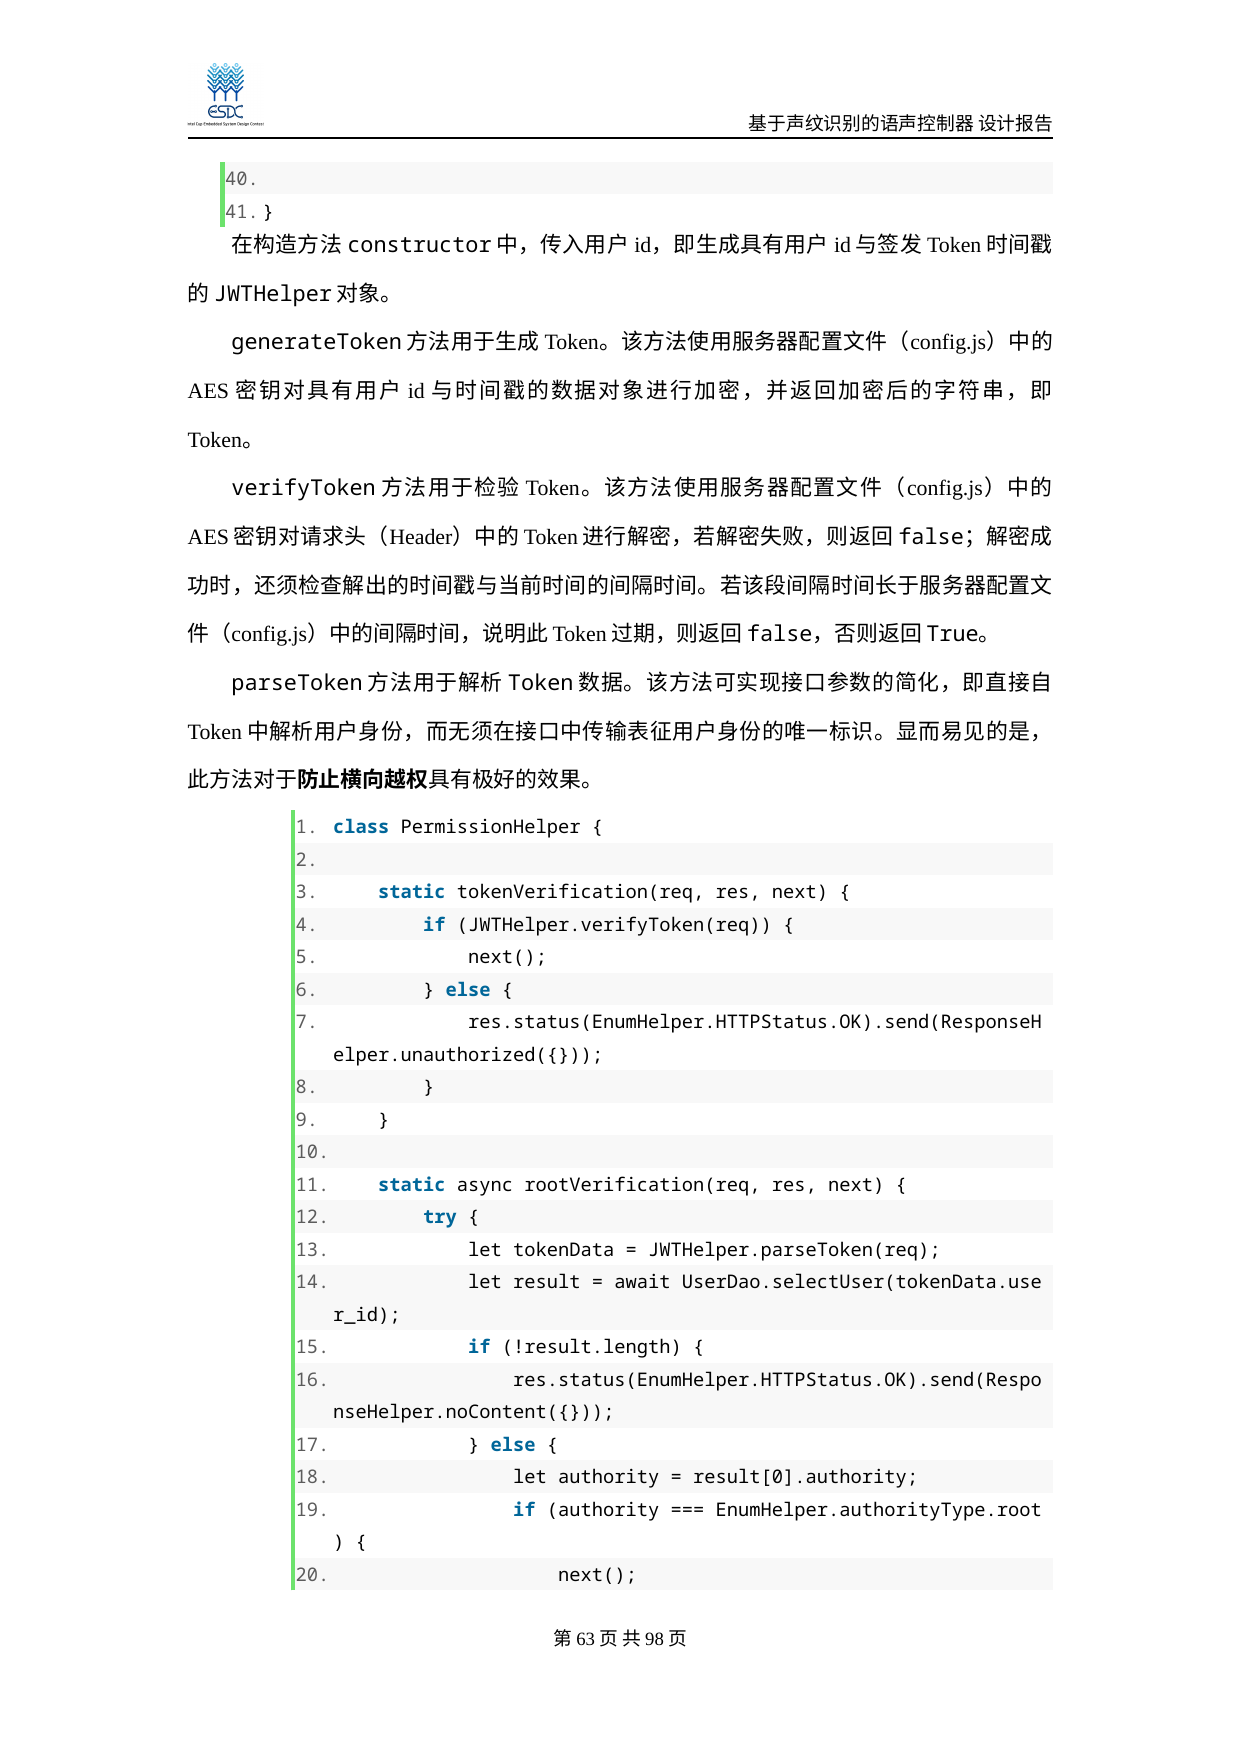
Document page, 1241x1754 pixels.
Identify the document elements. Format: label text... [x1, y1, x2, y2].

list class PermissionHelper { [295, 810, 1053, 843]
list static tokenVerification(req, res, next) { [295, 875, 1053, 908]
list res.status(EnumHelper.HTTPStatus.OK).send(ResponseHelper.noContent({})); [295, 1363, 1053, 1428]
list try { [295, 1200, 1053, 1233]
text parseToken方法用于解析Token数据。该方法可实现接口参数的简化，即直接自Token中解析用户身份，而无须在接口中传输表征用户身份的唯一标识。显而易见的是，此方法对于防止横向越权具有极好的效果。 [187, 664, 1053, 794]
list let authority = result[0].authority; [295, 1460, 1053, 1493]
picture [187, 63, 264, 126]
list if (!result.length) { [295, 1330, 1053, 1363]
list let tokenData = JWTHelper.parseToken(req); [295, 1233, 1053, 1265]
list res.status(EnumHelper.HTTPStatus.OK).send(ResponseHelper.unauthorized({})); [295, 1005, 1053, 1070]
list if (JWTHelper.verifyToken(req)) { [295, 908, 1053, 940]
text 在构造方法constructor中，传入用户id，即生成具有用户id与签发Token时间戳的JWTHelper对象。 [187, 227, 1053, 308]
list } [225, 194, 1053, 227]
text verifyToken方法用于检验Token。该方法使用服务器配置文件（config.js）中的AES密钥对请求头（Header）中的Token进行解密，若解密失败，则返回false；解密成功时，还须检查解出的时间戳与当前时间的间隔时间。若该段间隔时间长于服务器配置文件（config.js）中的间隔时间，说明此Token过期，则返回false，否则返回True。 [187, 470, 1053, 649]
list next(); [295, 1558, 1053, 1590]
list } [295, 1070, 1053, 1103]
list next(); [295, 940, 1053, 973]
list if (authority === EnumHelper.authorityType.root) { [295, 1493, 1053, 1558]
list let result = await UserDao.selectUser(tokenData.user_id); [295, 1265, 1053, 1330]
text generateToken方法用于生成Token。该方法使用服务器配置文件（config.js）中的AES密钥对具有用户id与时间戳的数据对象进行加密，并返回加密后的字符串，即Token。 [187, 324, 1053, 454]
list } else { [295, 973, 1053, 1005]
list } [295, 1103, 1053, 1135]
list static async rootVerification(req, res, next) { [295, 1168, 1053, 1200]
list } else { [295, 1428, 1053, 1460]
